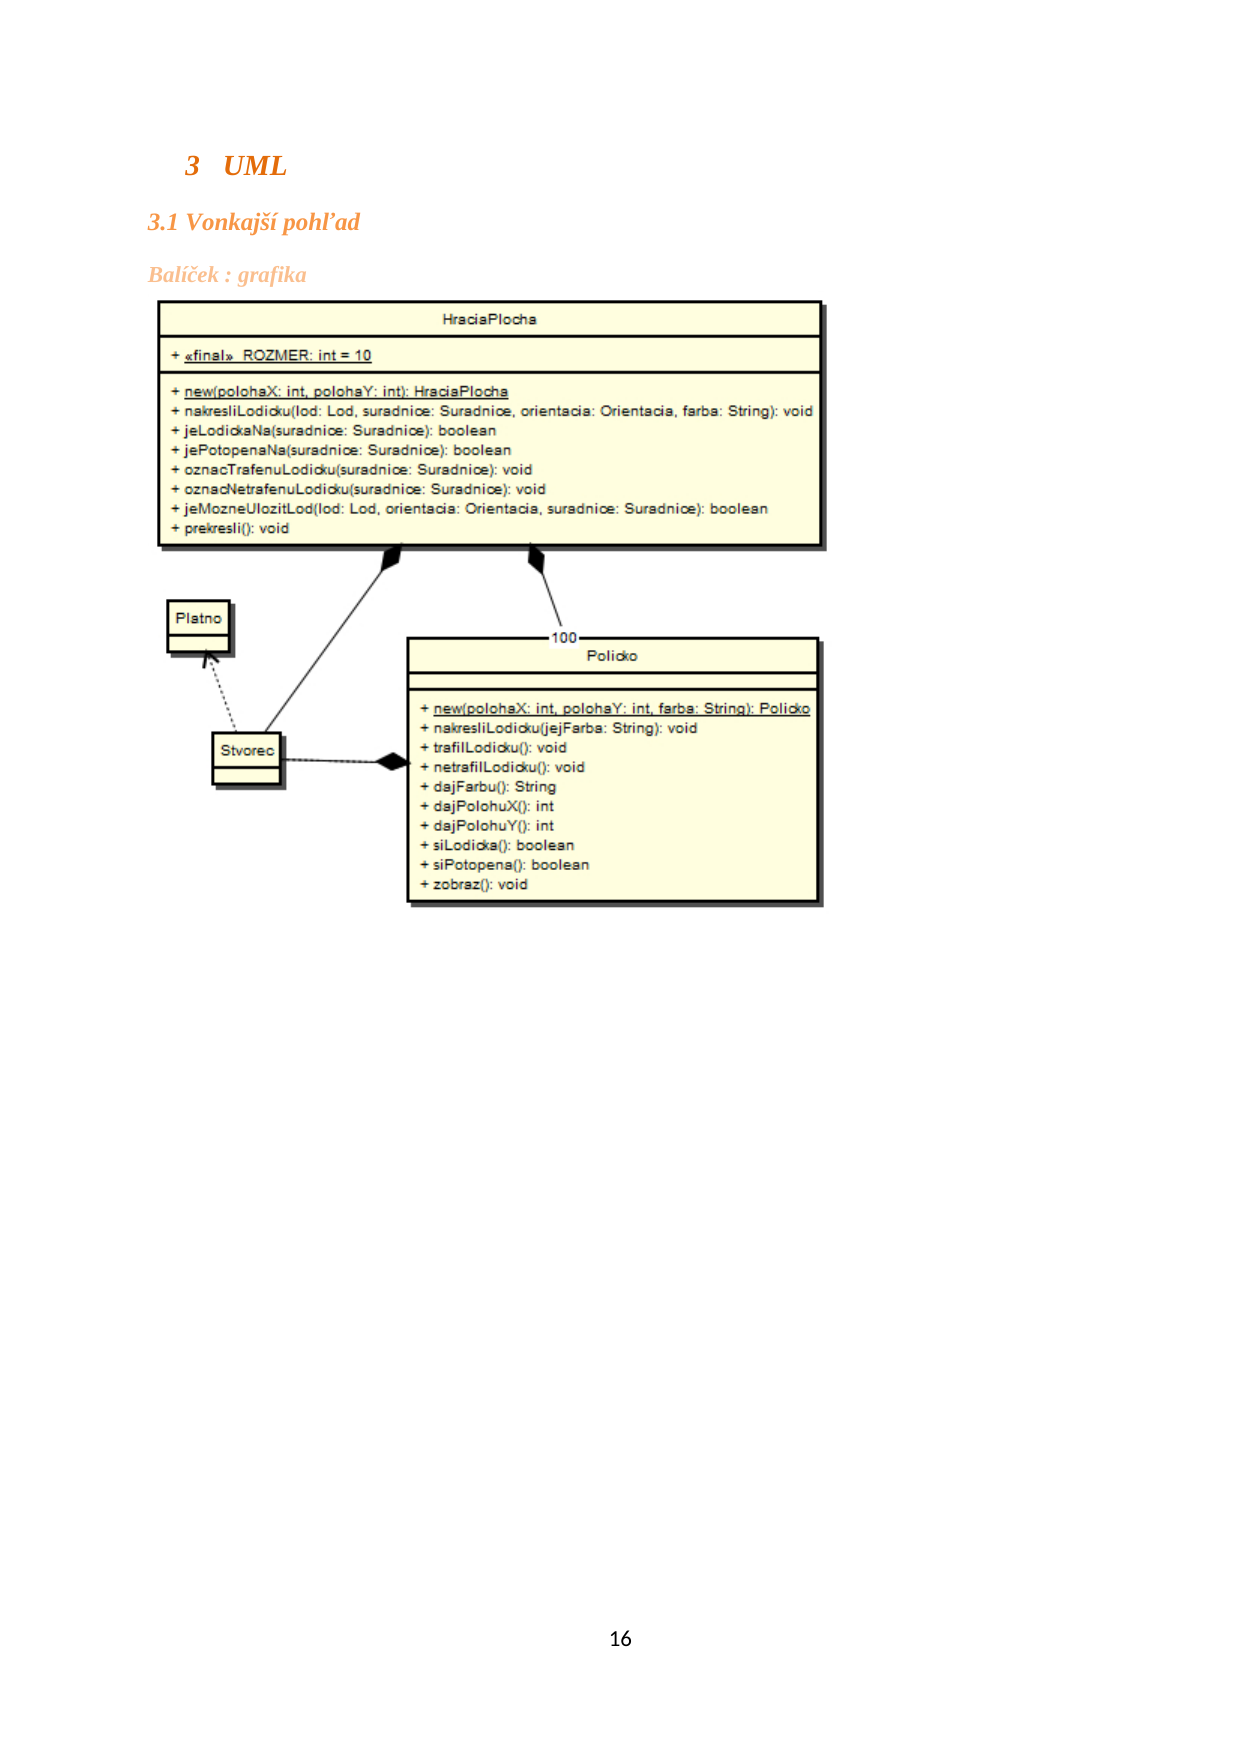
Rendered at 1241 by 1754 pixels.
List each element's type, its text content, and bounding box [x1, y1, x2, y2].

picture [147, 291, 845, 918]
subtitle Balíček : grafika [148, 261, 1093, 287]
subtitle 3.1 Vonkajší pohľad [148, 207, 1093, 236]
subtitle UML [185, 148, 1093, 181]
